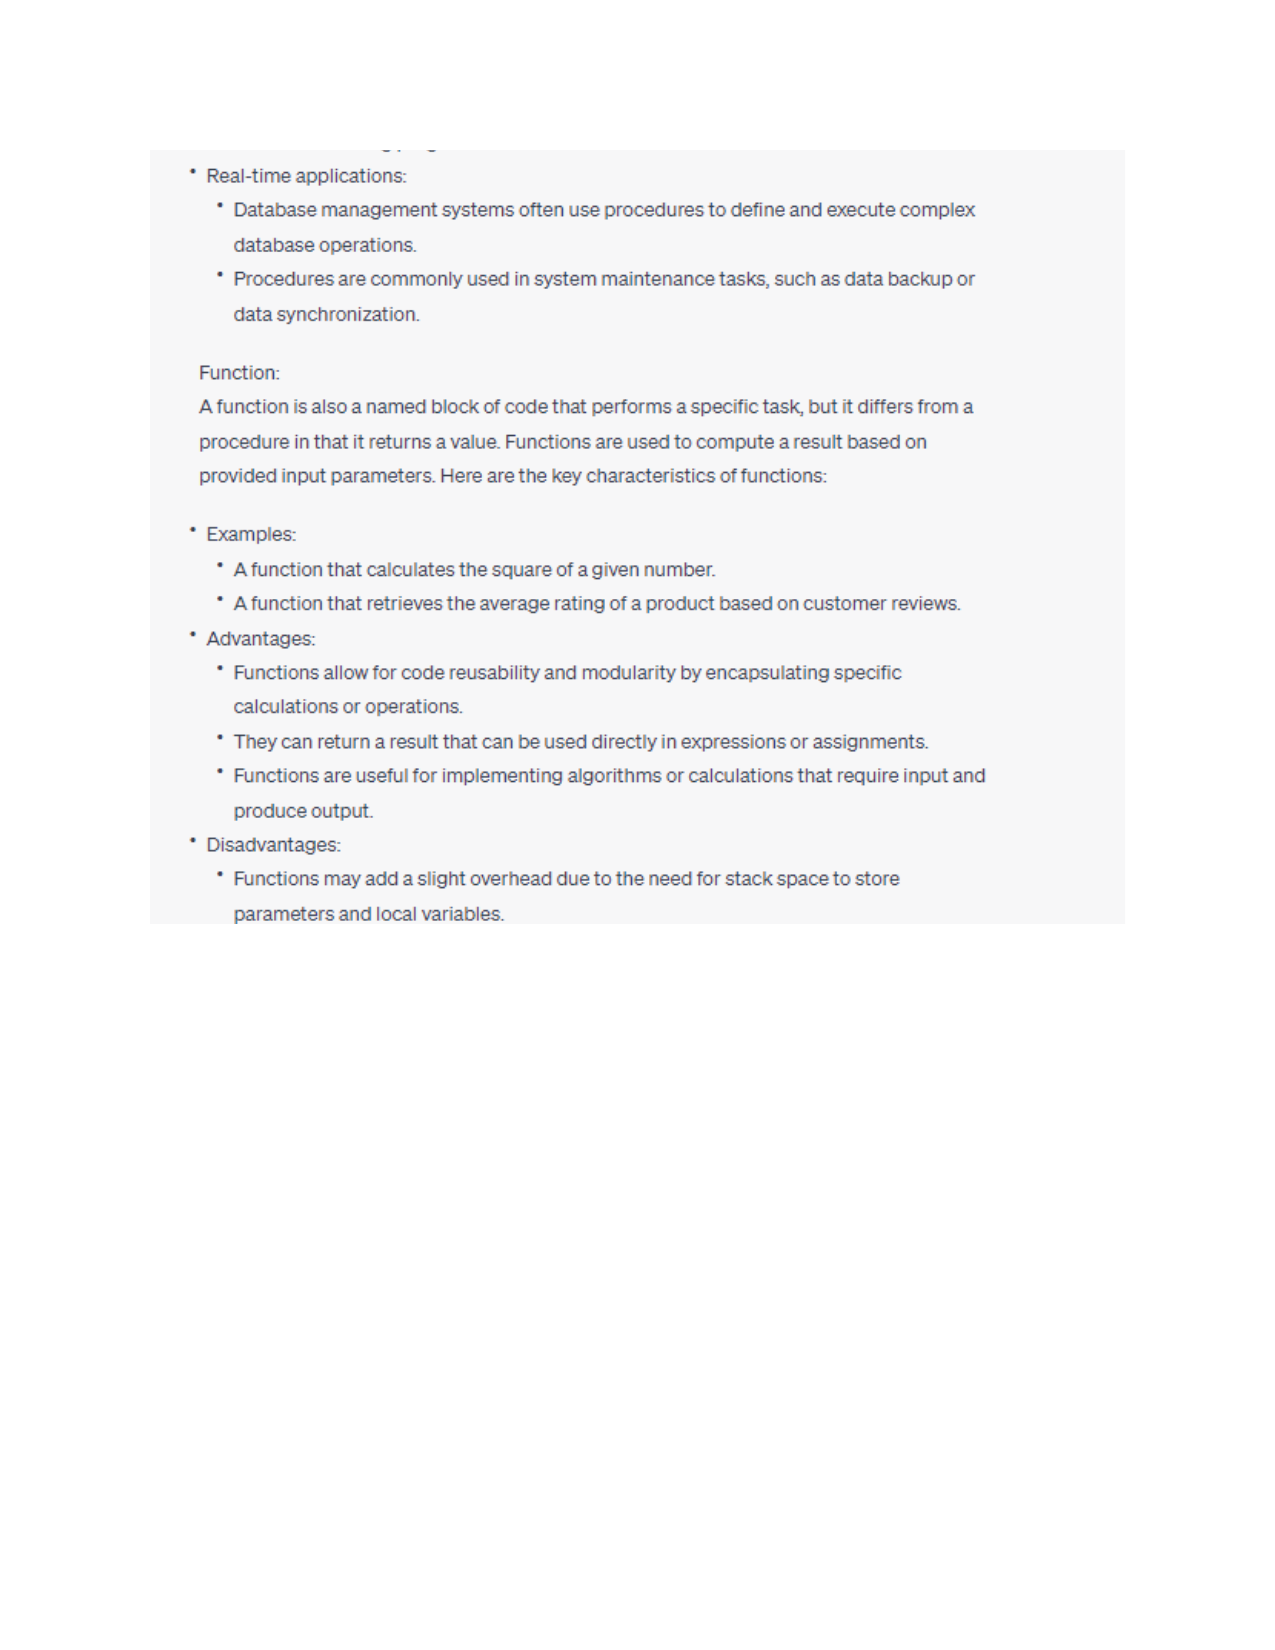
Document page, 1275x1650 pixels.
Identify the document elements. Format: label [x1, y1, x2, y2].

picture [150, 150, 1125, 924]
